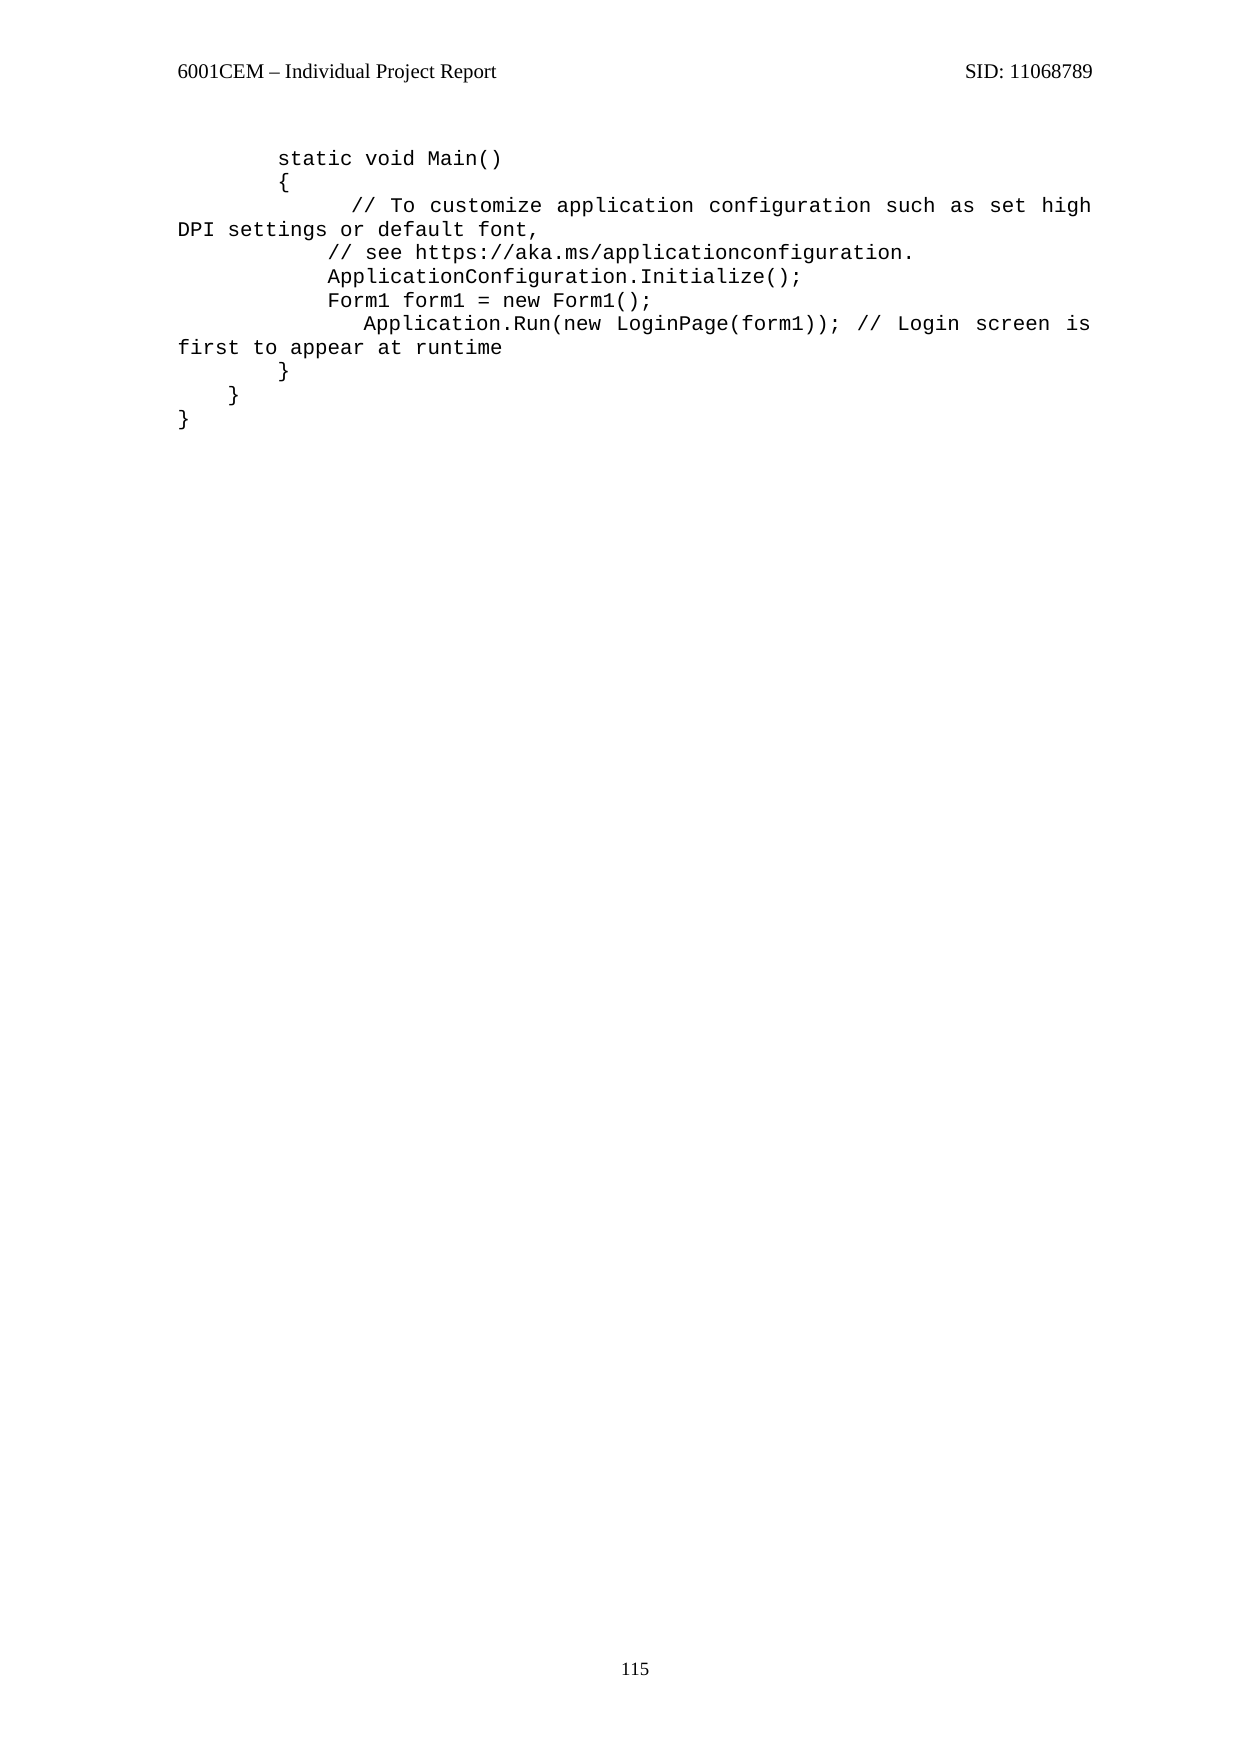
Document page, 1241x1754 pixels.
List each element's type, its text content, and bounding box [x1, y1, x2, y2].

text Application.Run(new LoginPage(form1)); // Login screen is first to appear at runtime [177, 313, 1092, 361]
text } [177, 384, 1092, 408]
text // see https://aka.ms/applicationconfiguration. [177, 242, 1092, 266]
text { [177, 171, 1092, 195]
text } [177, 408, 1092, 431]
text ApplicationConfiguration.Initialize(); [177, 266, 1092, 289]
text // To customize application configuration such as set high DPI settings or default font, [177, 195, 1092, 242]
text } [177, 361, 1092, 384]
text Form1 form1 = new Form1(); [177, 289, 1092, 313]
text static void Main() [177, 148, 1092, 171]
